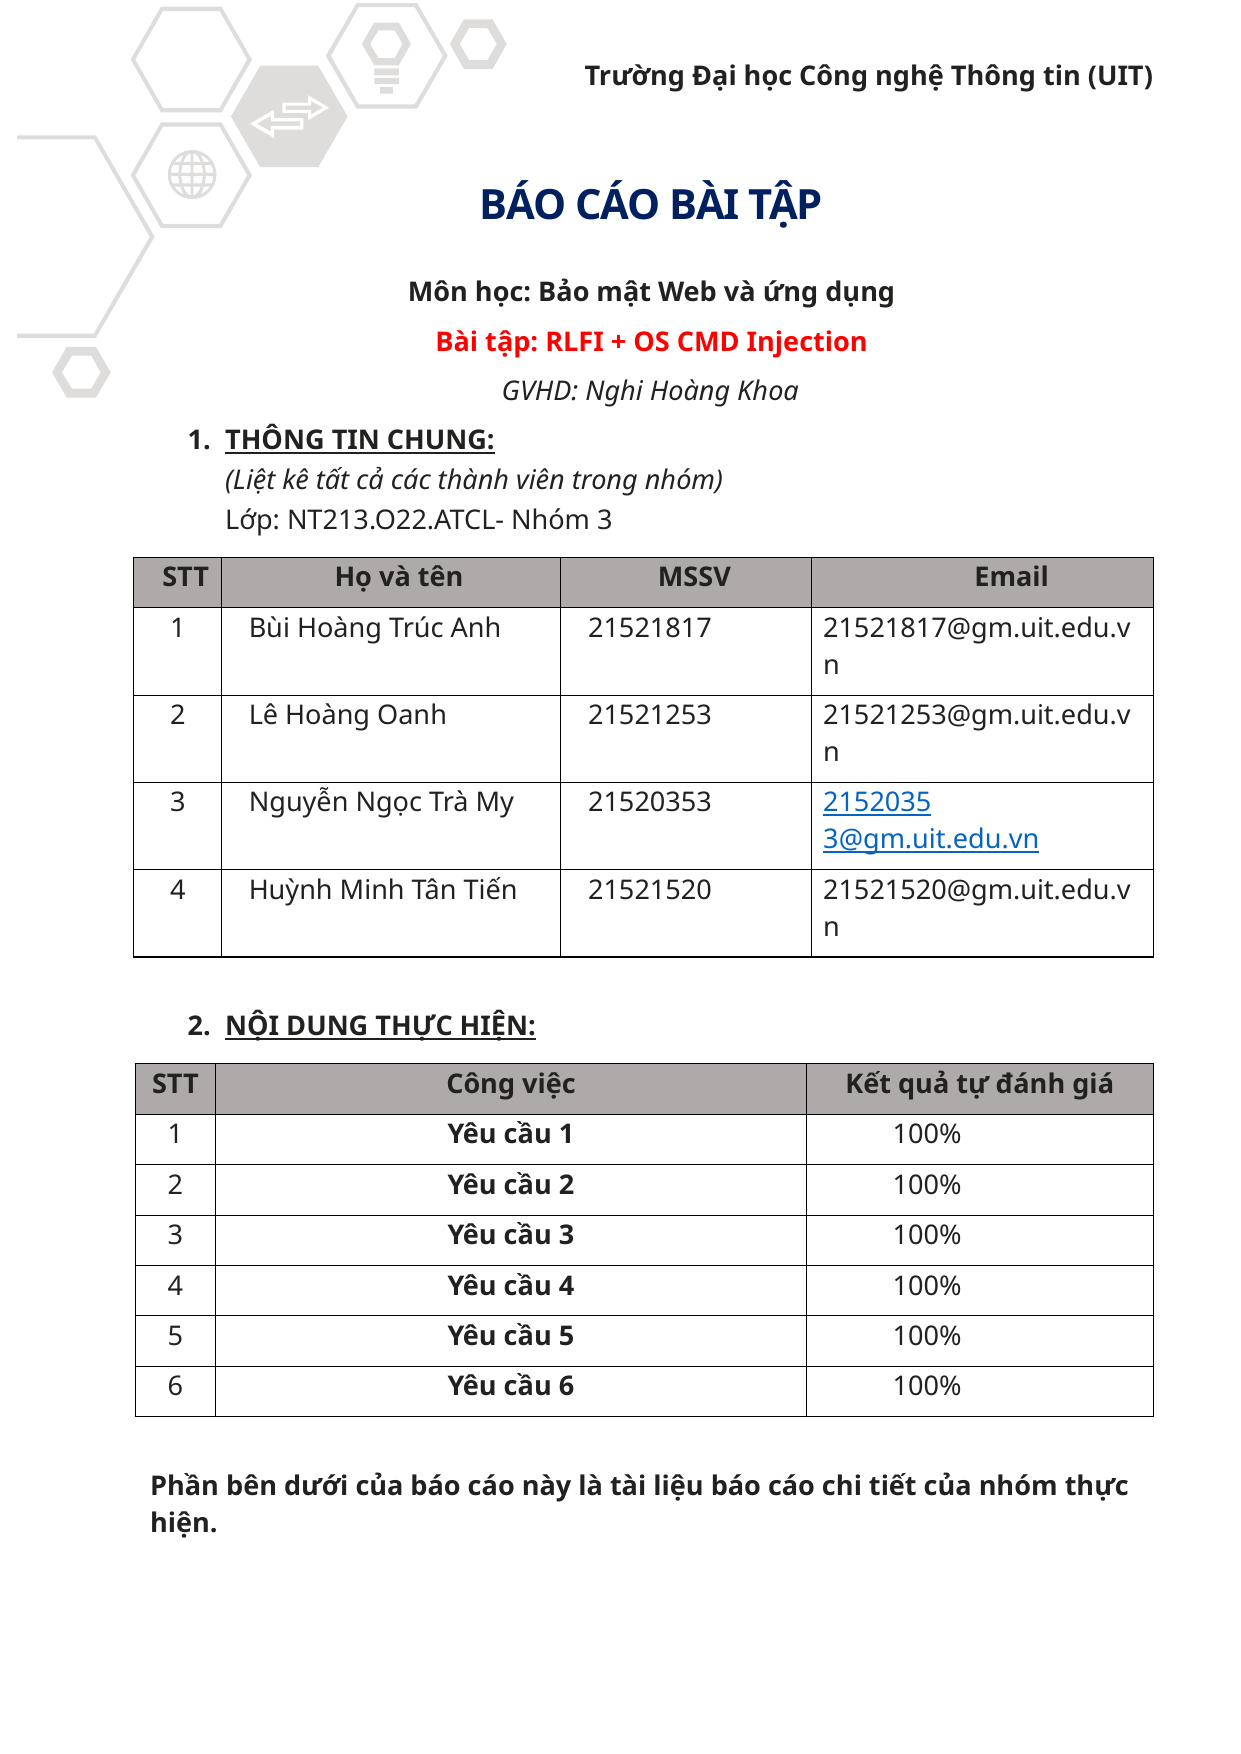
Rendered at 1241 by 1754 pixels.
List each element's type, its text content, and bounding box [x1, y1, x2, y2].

table_header Công việc [216, 1064, 806, 1114]
text Môn học: Bảo mật Web và ứng dụng [150, 273, 1153, 309]
text Bài tập: RLFI + OS CMD Injection [150, 322, 1153, 359]
table_cell 100% [807, 1316, 1153, 1366]
table_cell 4 [134, 870, 221, 956]
title BÁO CÁO BÀI TẬP [150, 175, 1153, 232]
table_header STT [136, 1064, 215, 1114]
table_cell Yêu cầu 5 [216, 1316, 806, 1366]
table_cell Lê Hoàng Oanh [222, 696, 560, 782]
list NỘI DUNG THỰC HIỆN: [187, 1007, 1153, 1044]
text GVHD: Nghi Hoàng Khoa [150, 371, 1153, 408]
table_cell 21521817 [561, 608, 811, 694]
table_cell 6 [136, 1367, 215, 1416]
table_cell 100% [807, 1266, 1153, 1315]
text Phần bên dưới của báo cáo này là tài liệu báo cáo chi tiết của nhóm thực hiện. [150, 1467, 1153, 1540]
table_cell 100% [807, 1216, 1153, 1265]
table_cell 21521253 [561, 696, 811, 782]
table_cell 100% [807, 1115, 1153, 1164]
table_cell Bùi Hoàng Trúc Anh [222, 608, 560, 694]
table_cell 4 [136, 1266, 215, 1315]
table_cell 21521253@gm.uit.edu.vn [812, 696, 1153, 782]
table_cell 2 [134, 696, 221, 782]
table_cell Yêu cầu 1 [216, 1115, 806, 1164]
table_cell Huỳnh Minh Tân Tiến [222, 870, 560, 956]
table_header Email [812, 558, 1153, 607]
table_header Kết quả tự đánh giá [807, 1064, 1153, 1114]
table_cell 3 [134, 783, 221, 869]
table_cell 2 [136, 1165, 215, 1214]
table_cell 21521520 [561, 870, 811, 956]
table_cell 100% [807, 1165, 1153, 1214]
list (Liệt kê tất cả các thành viên trong nhóm) [225, 461, 1153, 497]
table_cell 1 [134, 608, 221, 694]
list THÔNG TIN CHUNG: [187, 421, 1153, 458]
table_cell Yêu cầu 6 [216, 1367, 806, 1416]
list Lớp: NT213.O22.ATCL- Nhóm 3 [225, 500, 1153, 537]
table_cell Nguyễn Ngọc Trà My [222, 783, 560, 869]
table_cell Yêu cầu 4 [216, 1266, 806, 1315]
table_cell Yêu cầu 2 [216, 1165, 806, 1214]
table_header MSSV [561, 558, 811, 607]
table_header STT [134, 558, 221, 607]
table_cell 5 [136, 1316, 215, 1366]
table_cell 21521817@gm.uit.edu.vn [812, 608, 1153, 694]
table_cell 21521520@gm.uit.edu.vn [812, 870, 1153, 956]
table_cell 1 [136, 1115, 215, 1164]
table_cell 21520353 [561, 783, 811, 869]
table_cell Yêu cầu 3 [216, 1216, 806, 1265]
table_cell 3 [136, 1216, 215, 1265]
table_cell 100% [807, 1367, 1153, 1416]
table_header Họ và tên [222, 558, 560, 607]
table_cell 21520353@gm.uit.edu.vn [812, 783, 1153, 869]
